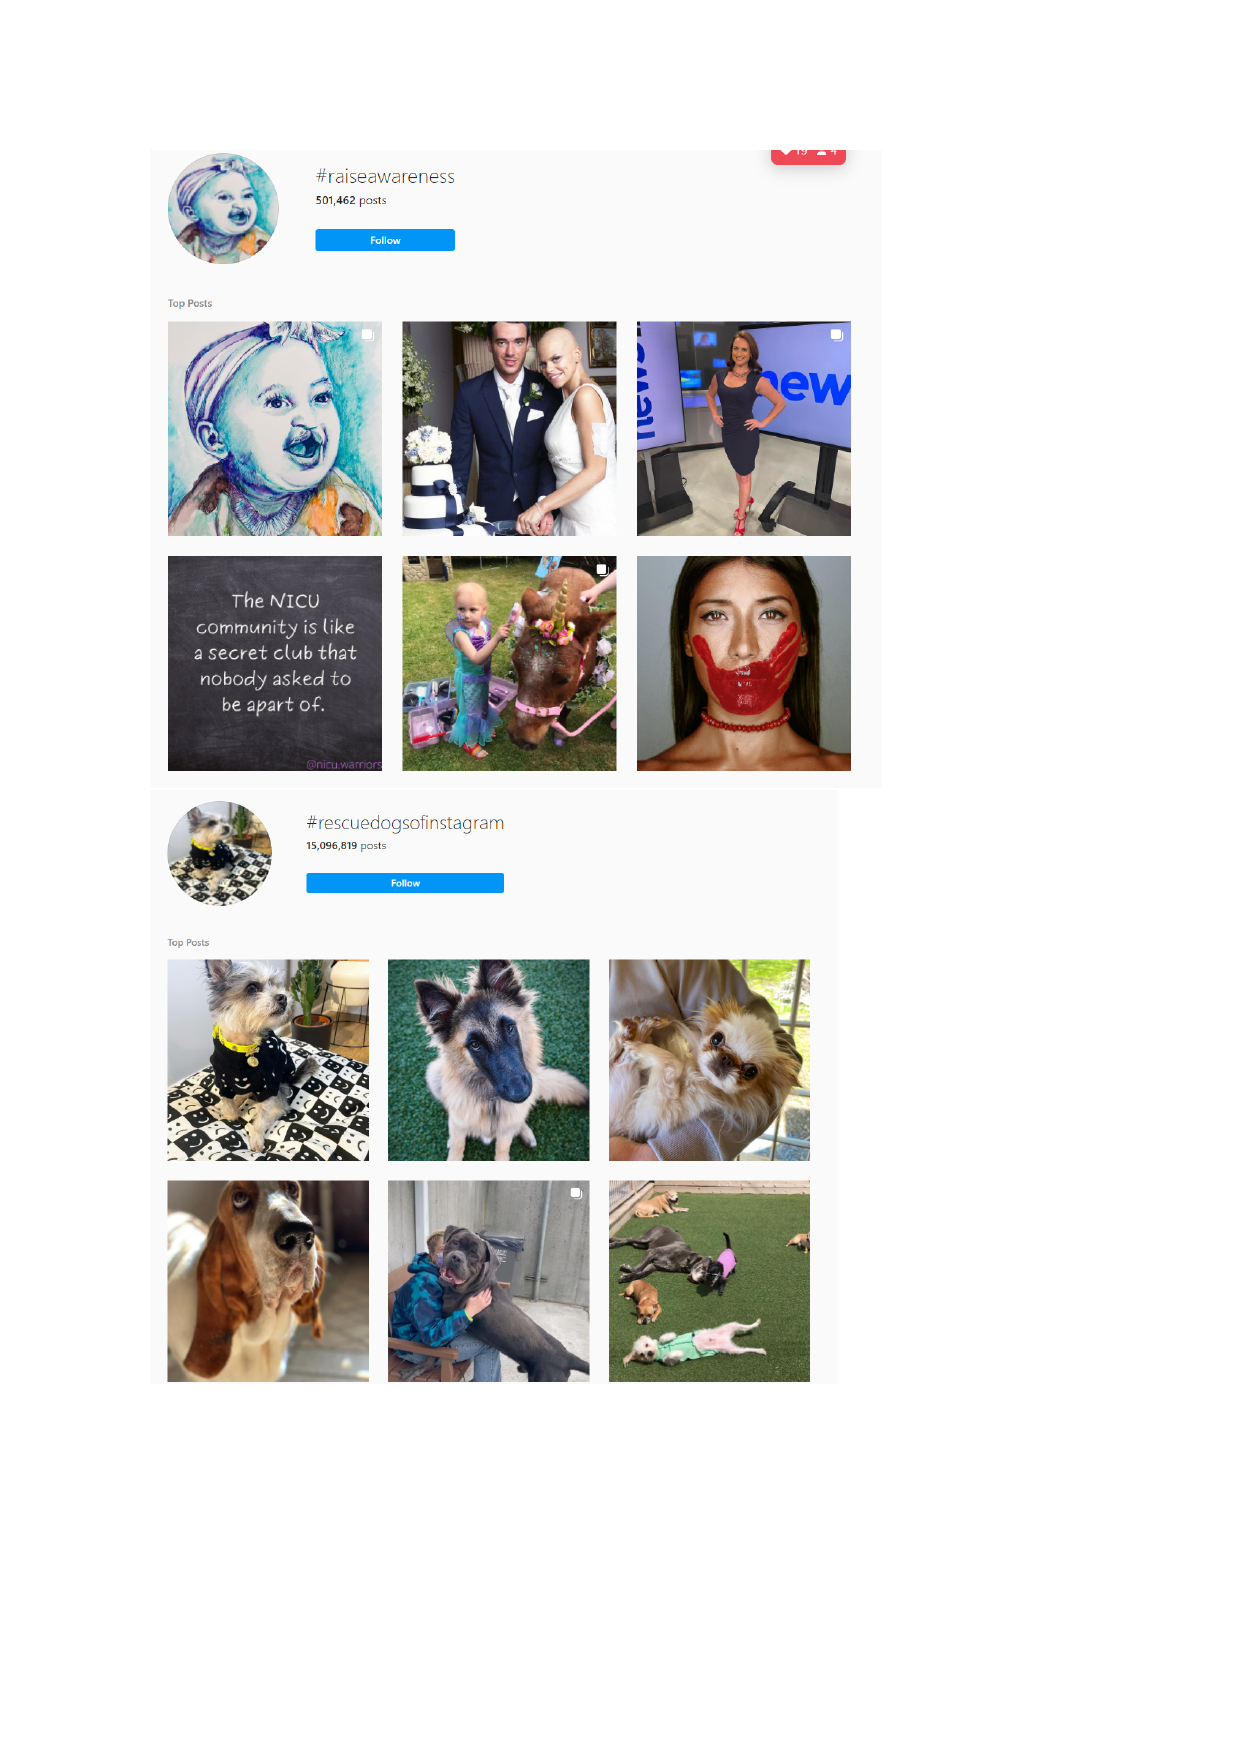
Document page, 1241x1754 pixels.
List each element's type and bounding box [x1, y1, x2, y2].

picture [150, 790, 838, 1384]
picture [150, 150, 882, 788]
